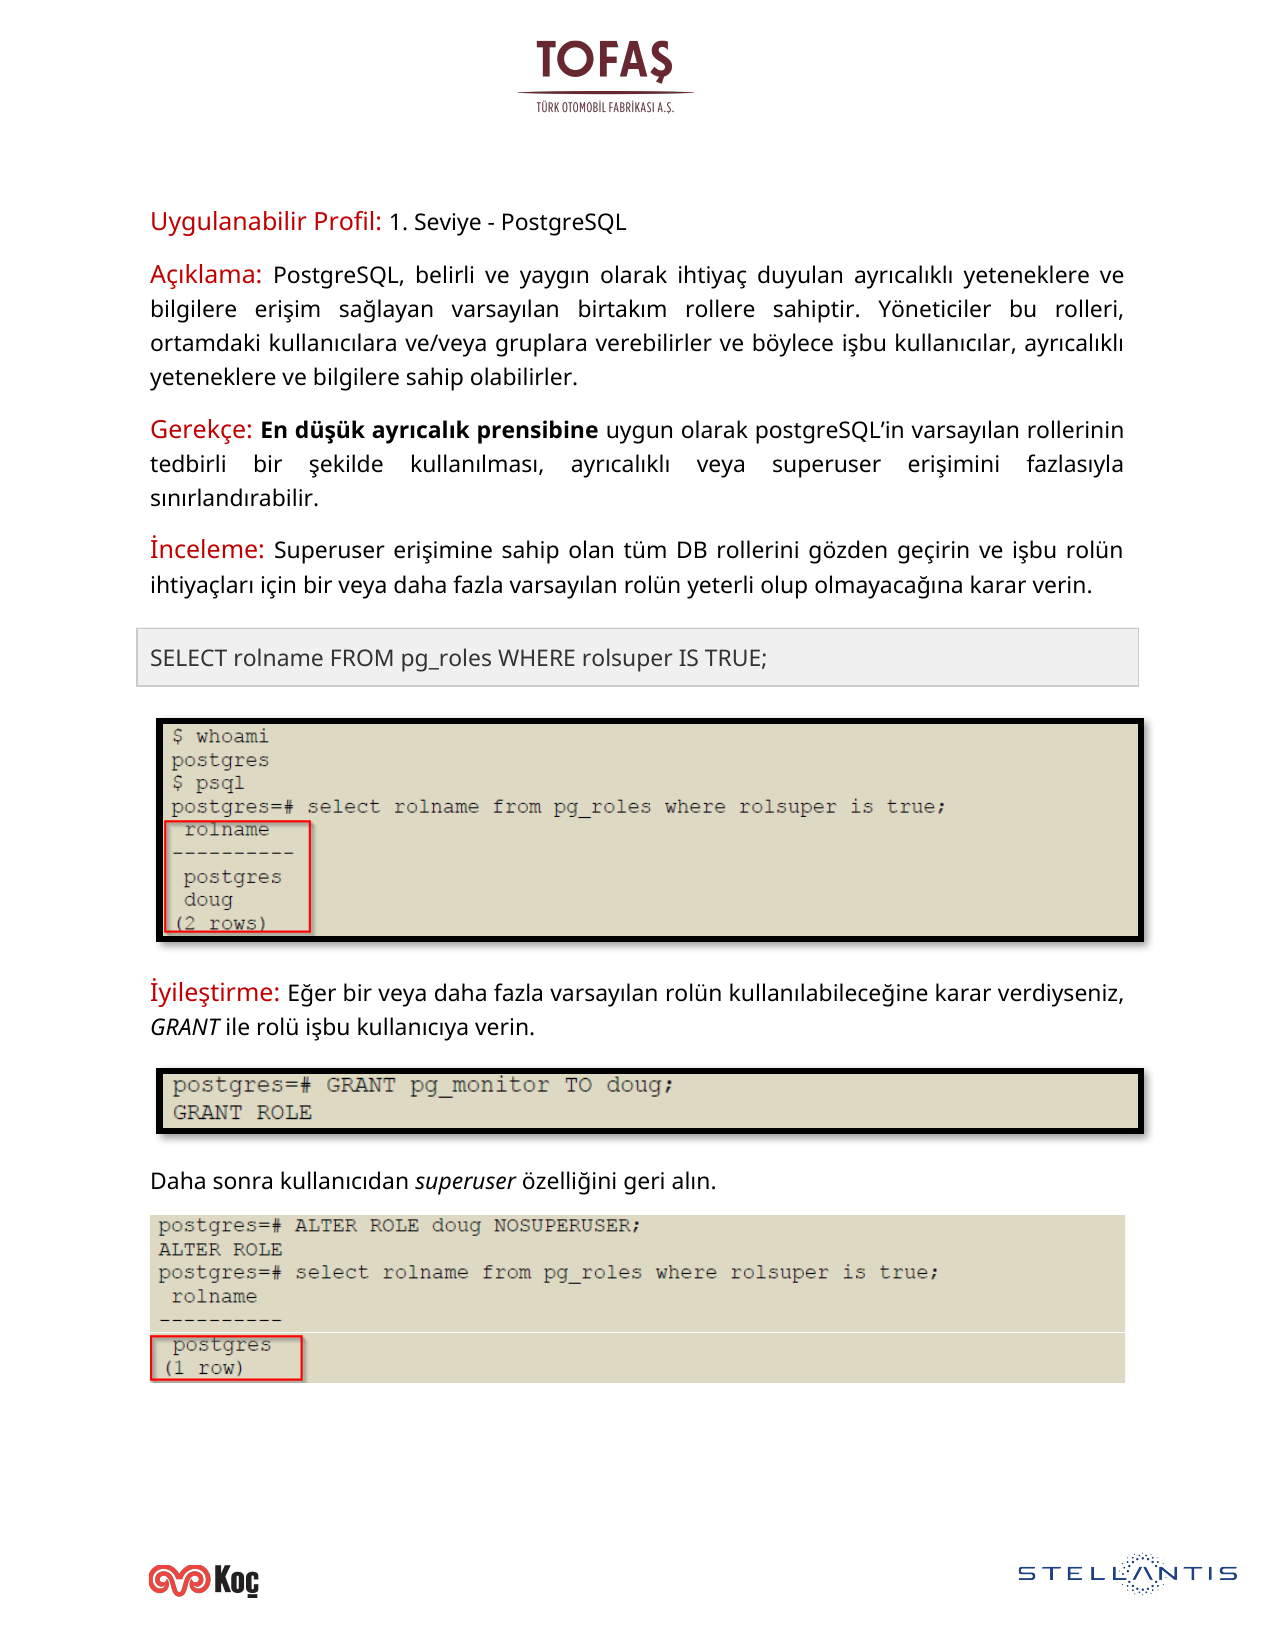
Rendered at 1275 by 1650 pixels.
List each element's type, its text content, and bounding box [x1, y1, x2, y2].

text İnceleme: Superuser erişimine sahip olan tüm DB rollerini gözden geçirin ve işbu rolün ihtiyaçları için bir veya daha fazla varsayılan rolün yeterli olup olmayacağına karar verin. [150, 532, 1125, 600]
text İyileştirme: Eğer bir veya daha fazla varsayılan rolün kullanılabileceğine karar verdiyseniz, GRANT ile rolü işbu kullanıcıya verin. [150, 974, 1125, 1042]
picture [150, 1333, 1125, 1383]
text Gerekçe: En düşük ayrıcalık prensibine uygun olarak postgreSQL’in varsayılan rollerinin tedbirli bir şekilde kullanılması, ayrıcalıklı veya superuser erişimini fazlasıyla sınırlandırabilir. [150, 411, 1125, 513]
picture [511, 35, 698, 119]
picture [148, 1565, 259, 1598]
text Daha sonra kullanıcıdan superuser özelliğini geri alın. [150, 1165, 1125, 1196]
picture [163, 1074, 1138, 1128]
picture [150, 1215, 1125, 1332]
text Açıklama: PostgreSQL, belirli ve yaygın olarak ihtiyaç duyulan ayrıcalıklı yeteneklere ve bilgilere erişim sağlayan varsayılan birtakım rollere sahiptir. Yöneticiler bu rolleri, ortamdaki kullanıcılara ve/veya gruplara verebilirler ve böylece işbu kullanıcılar, ayrıcalıklı yeteneklere ve bilgilere sahip olabilirler. [150, 257, 1125, 392]
picture [163, 724, 1138, 936]
text SELECT rolname FROM pg_roles WHERE rolsuper IS TRUE; [138, 629, 1138, 685]
text Uygulanabilir Profil: 1. Seviye - PostgreSQL [150, 203, 1125, 237]
picture [1018, 1551, 1237, 1598]
